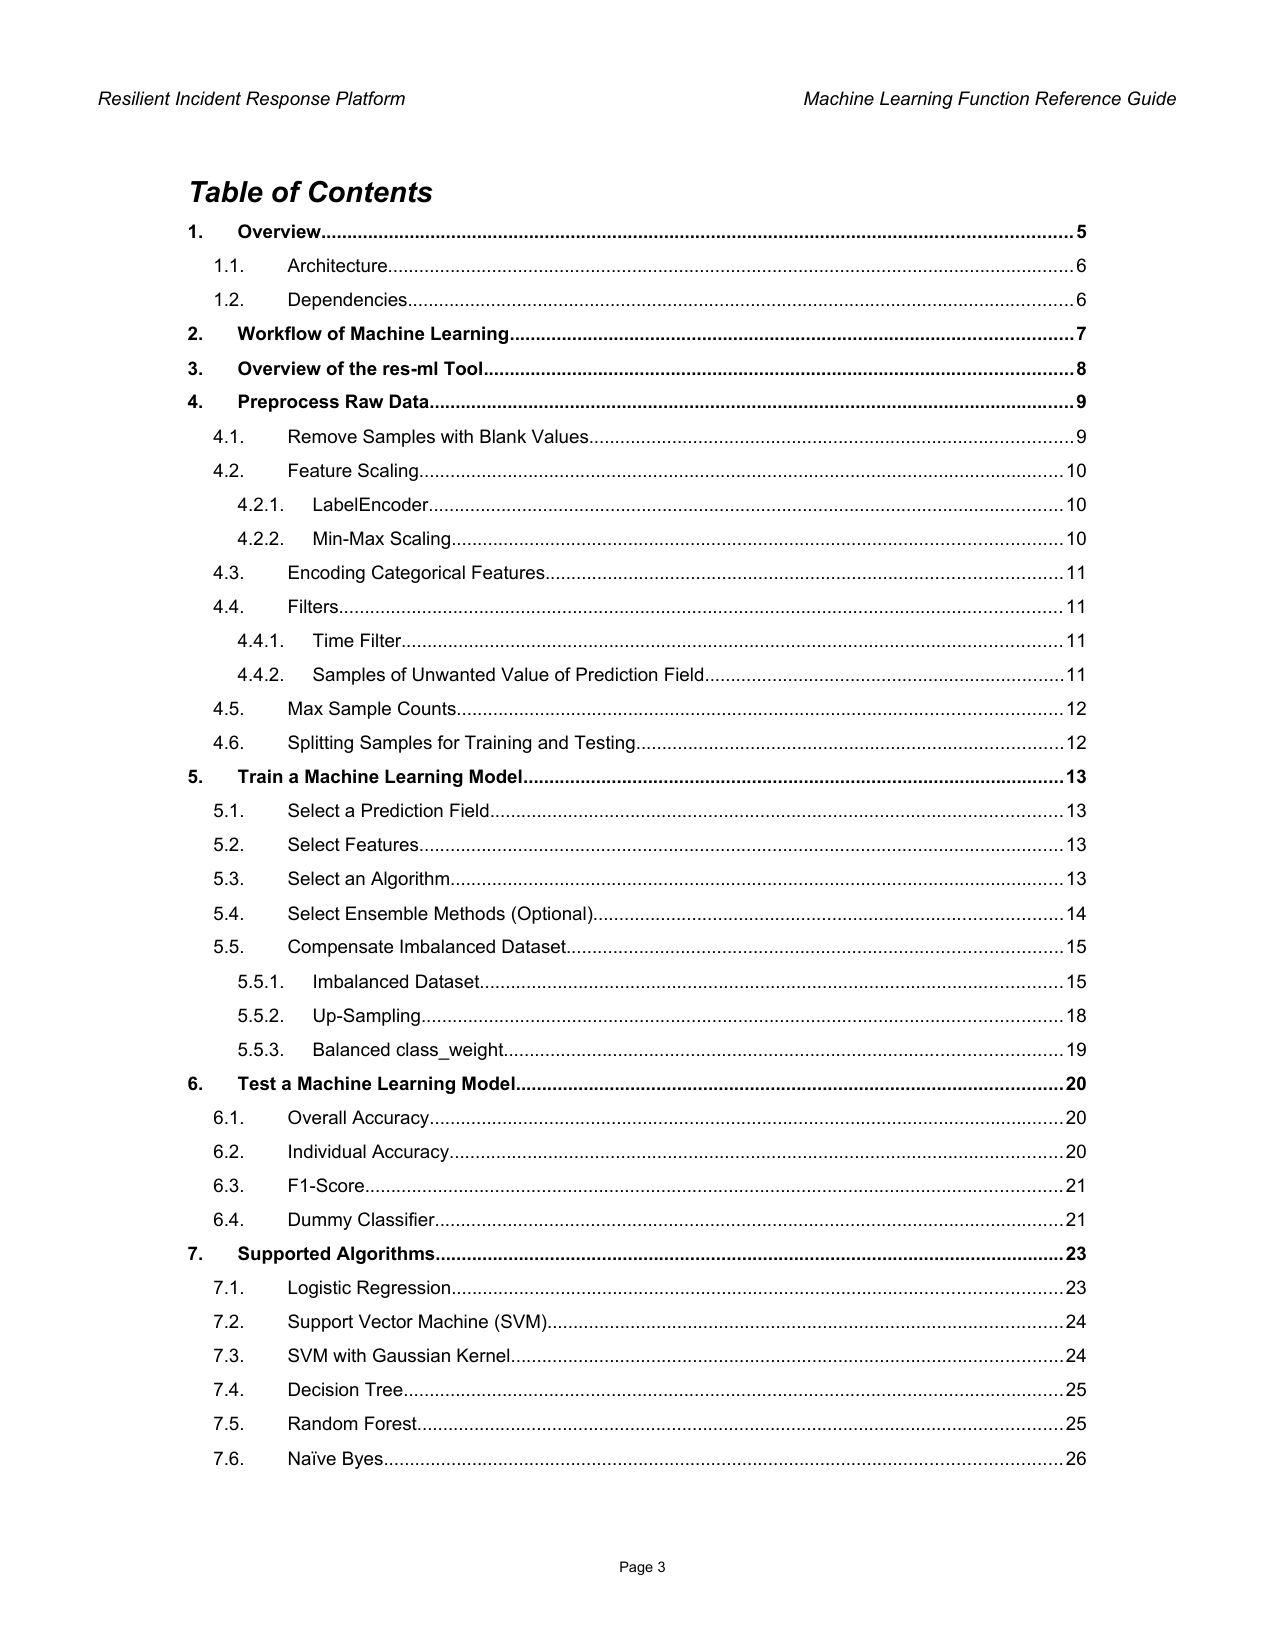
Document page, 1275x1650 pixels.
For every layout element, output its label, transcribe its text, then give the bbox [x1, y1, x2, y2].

text Table of Contents [187, 175, 1087, 208]
text 7.5. Random Forest 25 [213, 1413, 1087, 1435]
text 4.4.1. Time Filter 11 [237, 630, 1087, 651]
text 7. Supported Algorithms 23 [187, 1243, 1087, 1264]
text 4.3. Encoding Categorical Features 11 [213, 562, 1087, 583]
text 4.2.2. Min-Max Scaling 10 [237, 528, 1087, 549]
text 7.4. Decision Tree 25 [213, 1379, 1087, 1401]
text 4.4.2. Samples of Unwanted Value of Prediction Field 11 [237, 664, 1087, 685]
text 7.2. Support Vector Machine (SVM) 24 [213, 1311, 1087, 1333]
text 6.3. F1-Score 21 [213, 1175, 1087, 1196]
text 6.4. Dummy Classifier 21 [213, 1209, 1087, 1230]
text 2. Workflow of Machine Learning 7 [187, 323, 1087, 345]
text 7.6. Naïve Byes 26 [213, 1447, 1087, 1469]
text 1. Overview 5 [187, 221, 1087, 243]
text 7.1. Logistic Regression 23 [213, 1277, 1087, 1298]
text 5.5.2. Up-Sampling 18 [237, 1004, 1087, 1026]
text 4.2. Feature Scaling 10 [213, 459, 1087, 481]
text 5.2. Select Features 13 [213, 834, 1087, 856]
text 6.1. Overall Accuracy 20 [213, 1107, 1087, 1128]
text 5.5.1. Imbalanced Dataset 15 [237, 970, 1087, 992]
text 5.5.3. Balanced class_weight 19 [237, 1038, 1087, 1060]
text 3. Overview of the res-ml Tool 8 [187, 357, 1087, 379]
text 6.2. Individual Accuracy 20 [213, 1141, 1087, 1162]
text 4.5. Max Sample Counts 12 [213, 698, 1087, 719]
text 1.2. Dependencies 6 [213, 289, 1087, 311]
text 5.3. Select an Algorithm 13 [213, 868, 1087, 890]
text 5.4. Select Ensemble Methods (Optional) 14 [213, 902, 1087, 924]
text 1.1. Architecture 6 [213, 255, 1087, 277]
text 6. Test a Machine Learning Model 20 [187, 1073, 1087, 1094]
text 5.1. Select a Prediction Field 13 [213, 800, 1087, 822]
text 7.3. SVM with Gaussian Kernel 24 [213, 1345, 1087, 1367]
text 4.4. Filters 11 [213, 596, 1087, 617]
text 4.1. Remove Samples with Blank Values 9 [213, 425, 1087, 447]
text 4.6. Splitting Samples for Training and Testing 12 [213, 732, 1087, 753]
text 5. Train a Machine Learning Model 13 [187, 766, 1087, 788]
text 5.5. Compensate Imbalanced Dataset 15 [213, 936, 1087, 958]
text 4. Preprocess Raw Data 9 [187, 391, 1087, 413]
text 4.2.1. LabelEncoder 10 [237, 493, 1087, 515]
